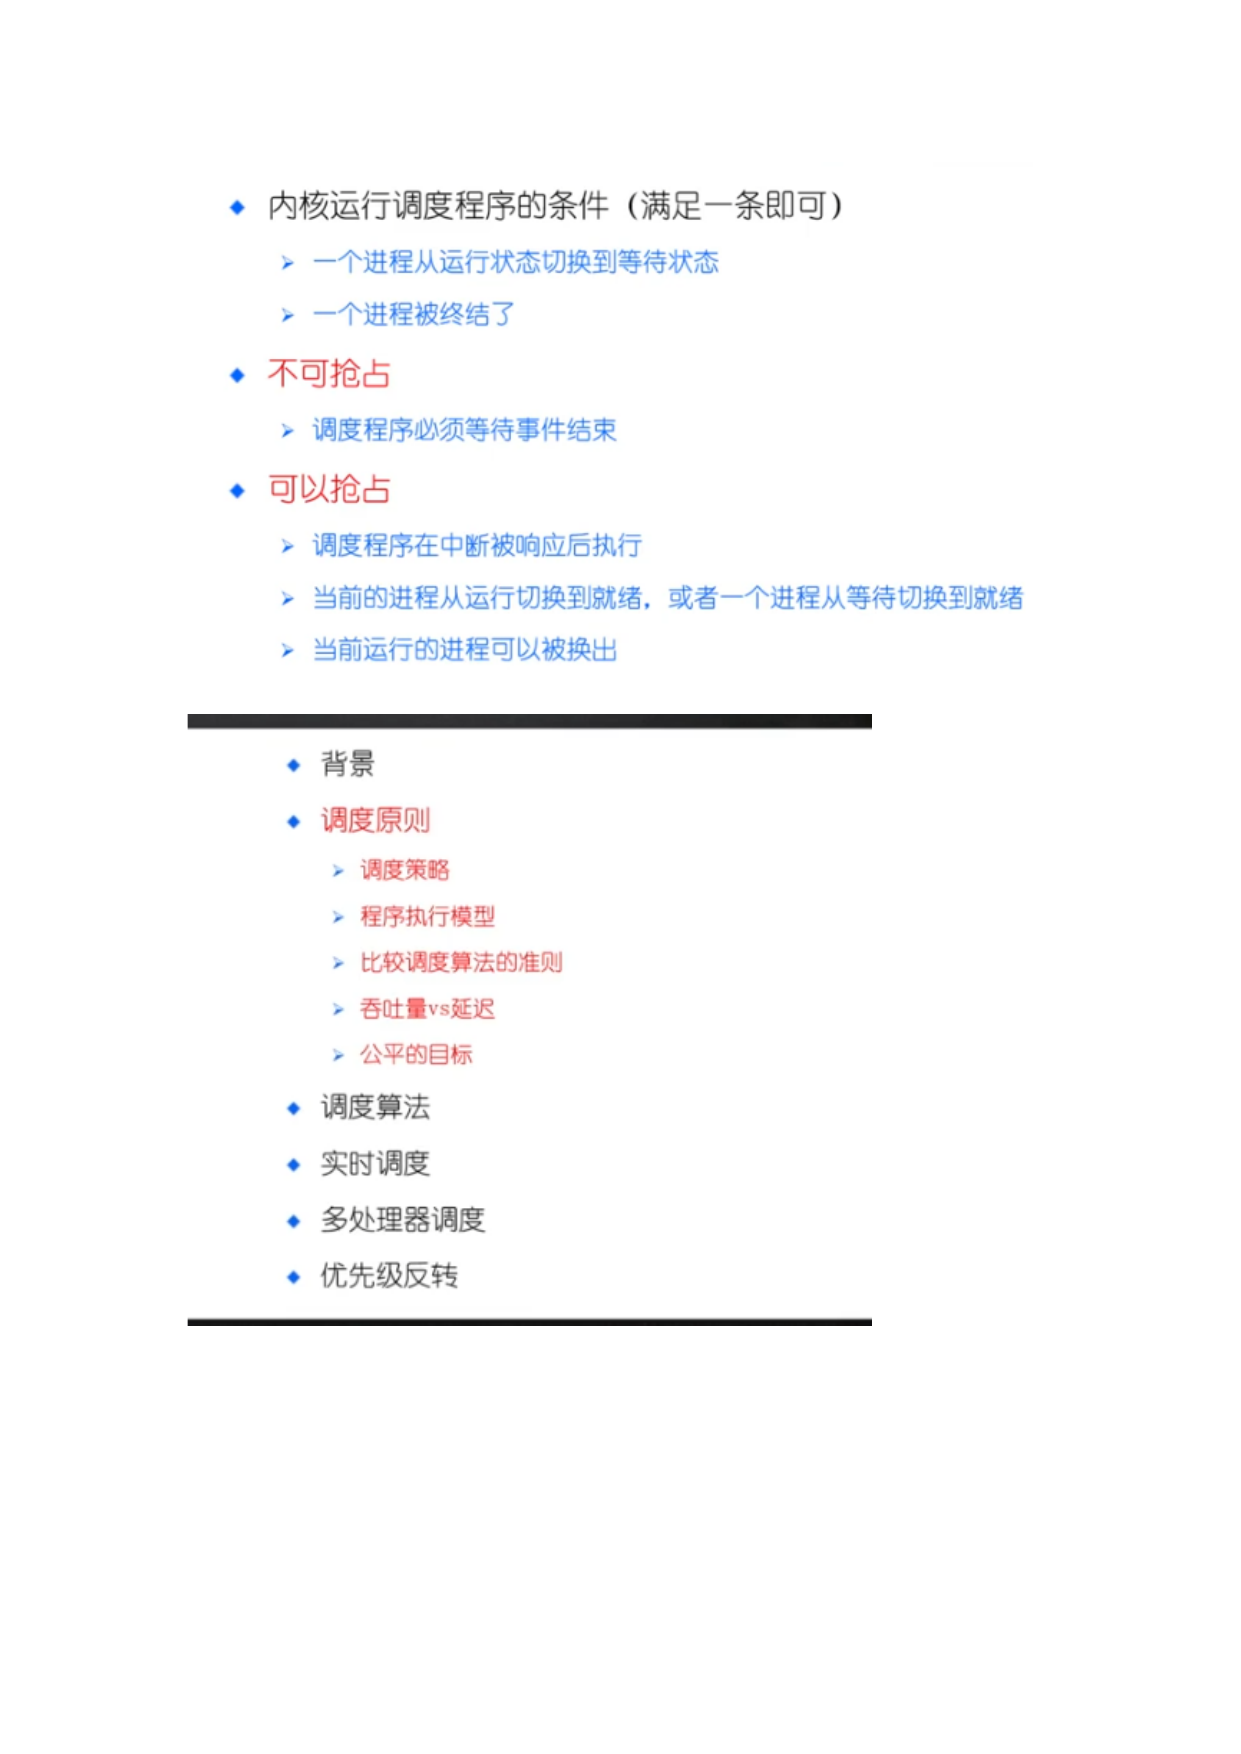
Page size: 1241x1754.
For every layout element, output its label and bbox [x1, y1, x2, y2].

picture [187, 162, 1053, 690]
picture [187, 714, 872, 1326]
